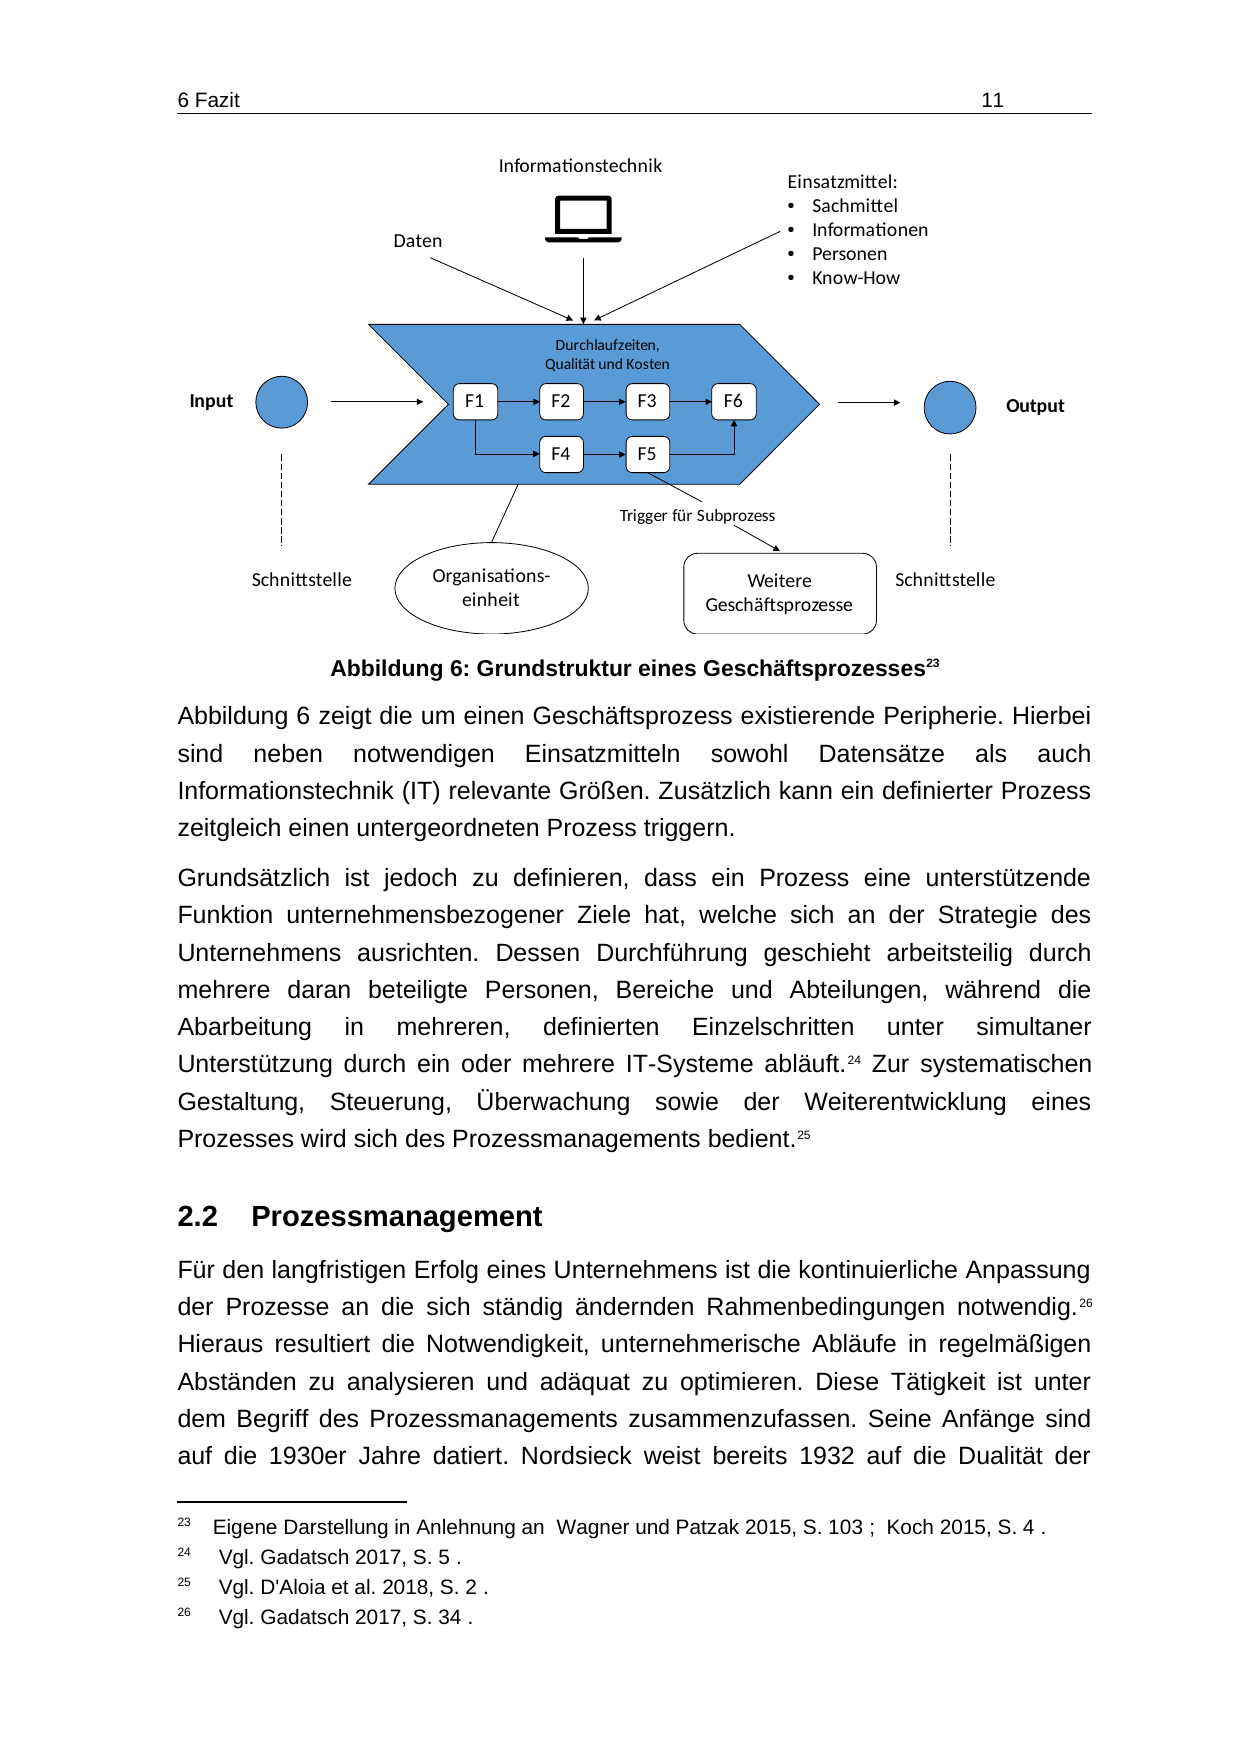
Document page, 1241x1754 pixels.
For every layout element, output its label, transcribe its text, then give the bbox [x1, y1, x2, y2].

text Grundsätzlich ist jedoch zu definieren, dass ein Prozess eine unterstützende Funktion unternehmensbezogener Ziele hat, welche sich an der Strategie des Unternehmens ausrichten. Dessen Durchführung geschieht arbeitsteilig durch mehrere daran beteiligte Personen, Bereiche und Abteilungen, während die Abarbeitung in mehreren, definierten Einzelschritten unter simultaner Unterstützung durch ein oder mehrere IT-Systeme abläuft. Zur systematischen Gestaltung, Steuerung, Überwachung sowie der Weiterentwicklung eines Prozesses wird sich des Prozessmanagements bedient. [177, 863, 1092, 1153]
subtitle Prozessmanagement [177, 1199, 1092, 1232]
text Abbildung 6 zeigt die um einen Geschäftsprozess existierende Peripherie. Hierbei sind neben notwendigen Einsatzmitteln sowohl Datensätze als auch Informationstechnik (IT) relevante Größen. Zusätzlich kann ein definierter Prozess zeitgleich einen untergeordneten Prozess triggern. [177, 701, 1092, 842]
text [177, 1255, 1092, 1470]
